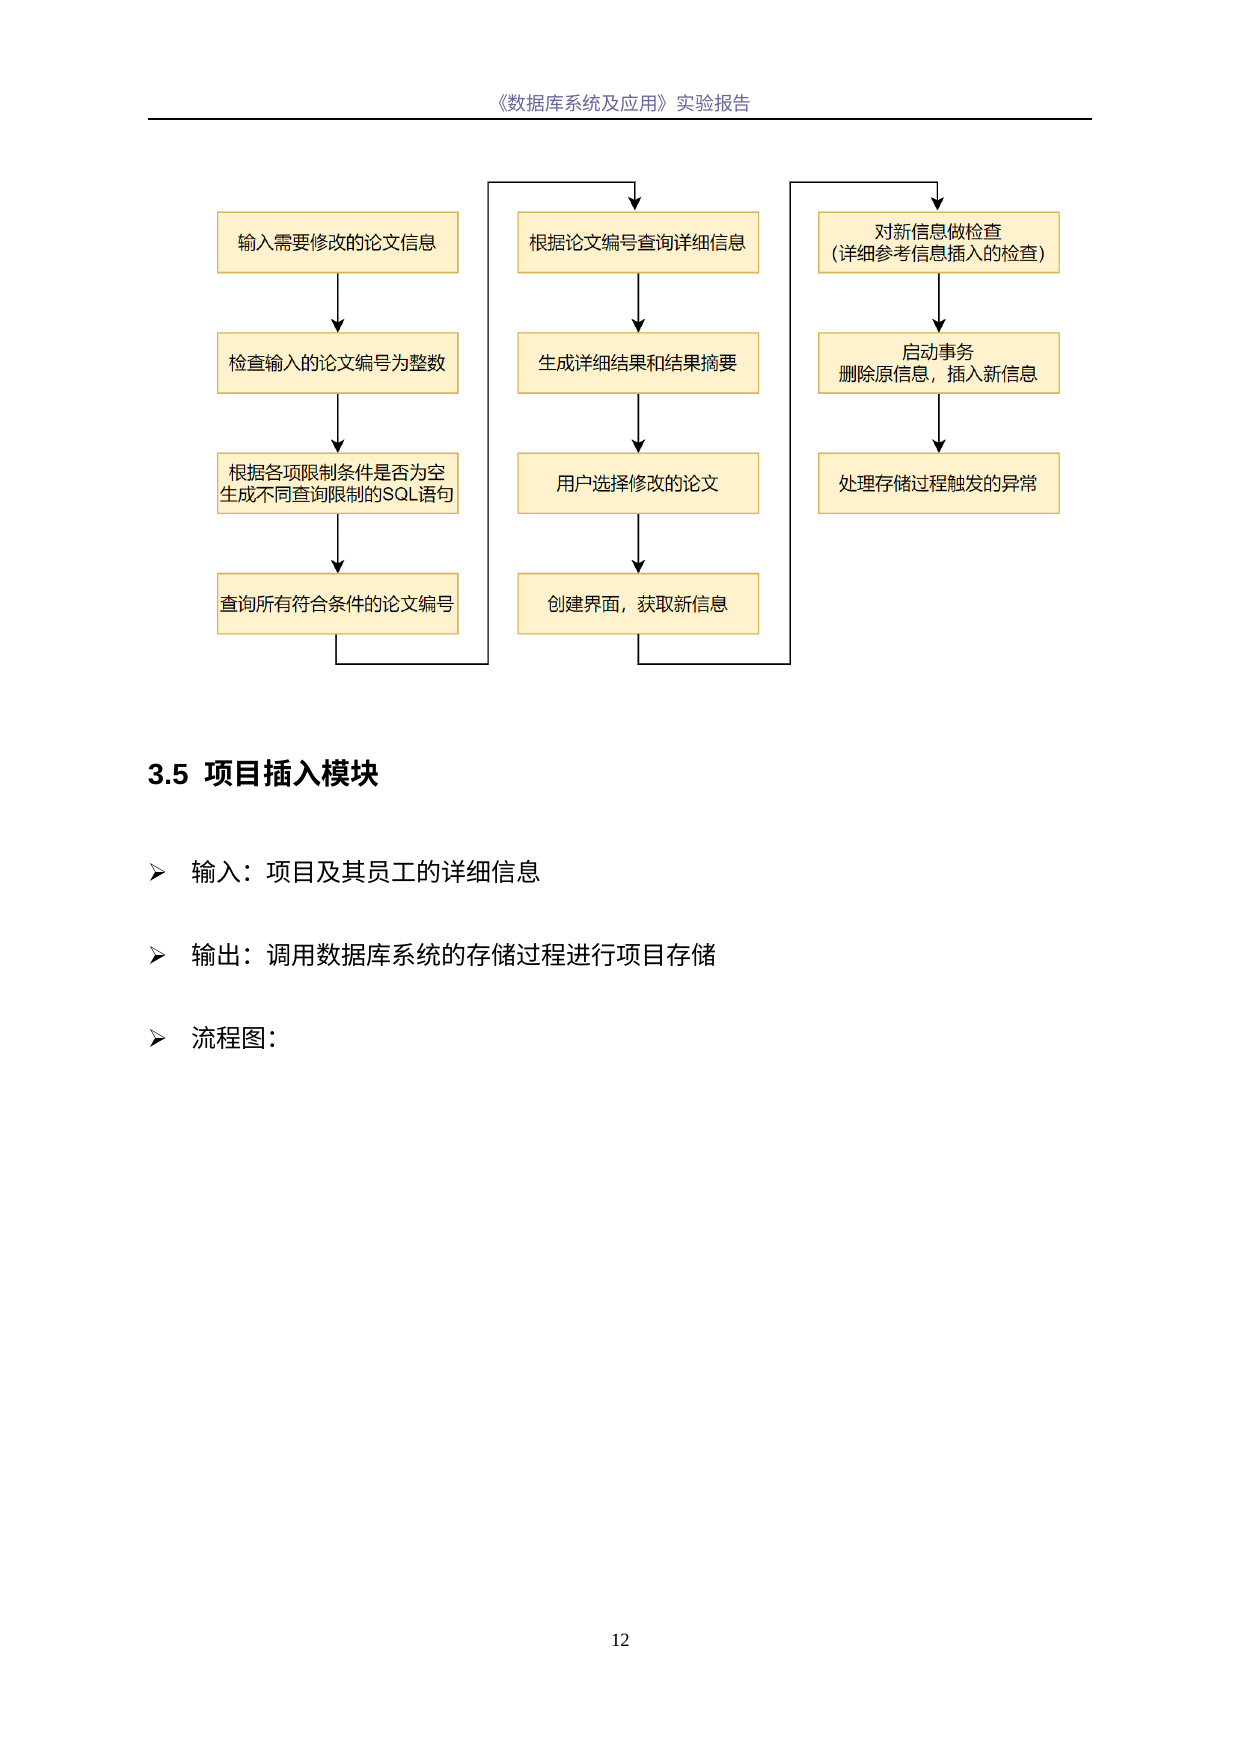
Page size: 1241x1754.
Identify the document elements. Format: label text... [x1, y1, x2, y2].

subtitle 3.5 项目插入模块 [148, 739, 1092, 804]
picture [148, 162, 1093, 694]
list 输入：项目及其员工的详细信息 [148, 838, 1092, 903]
list 流程图： [148, 1004, 1092, 1069]
list 输出：调用数据库系统的存储过程进行项目存储 [148, 921, 1092, 986]
